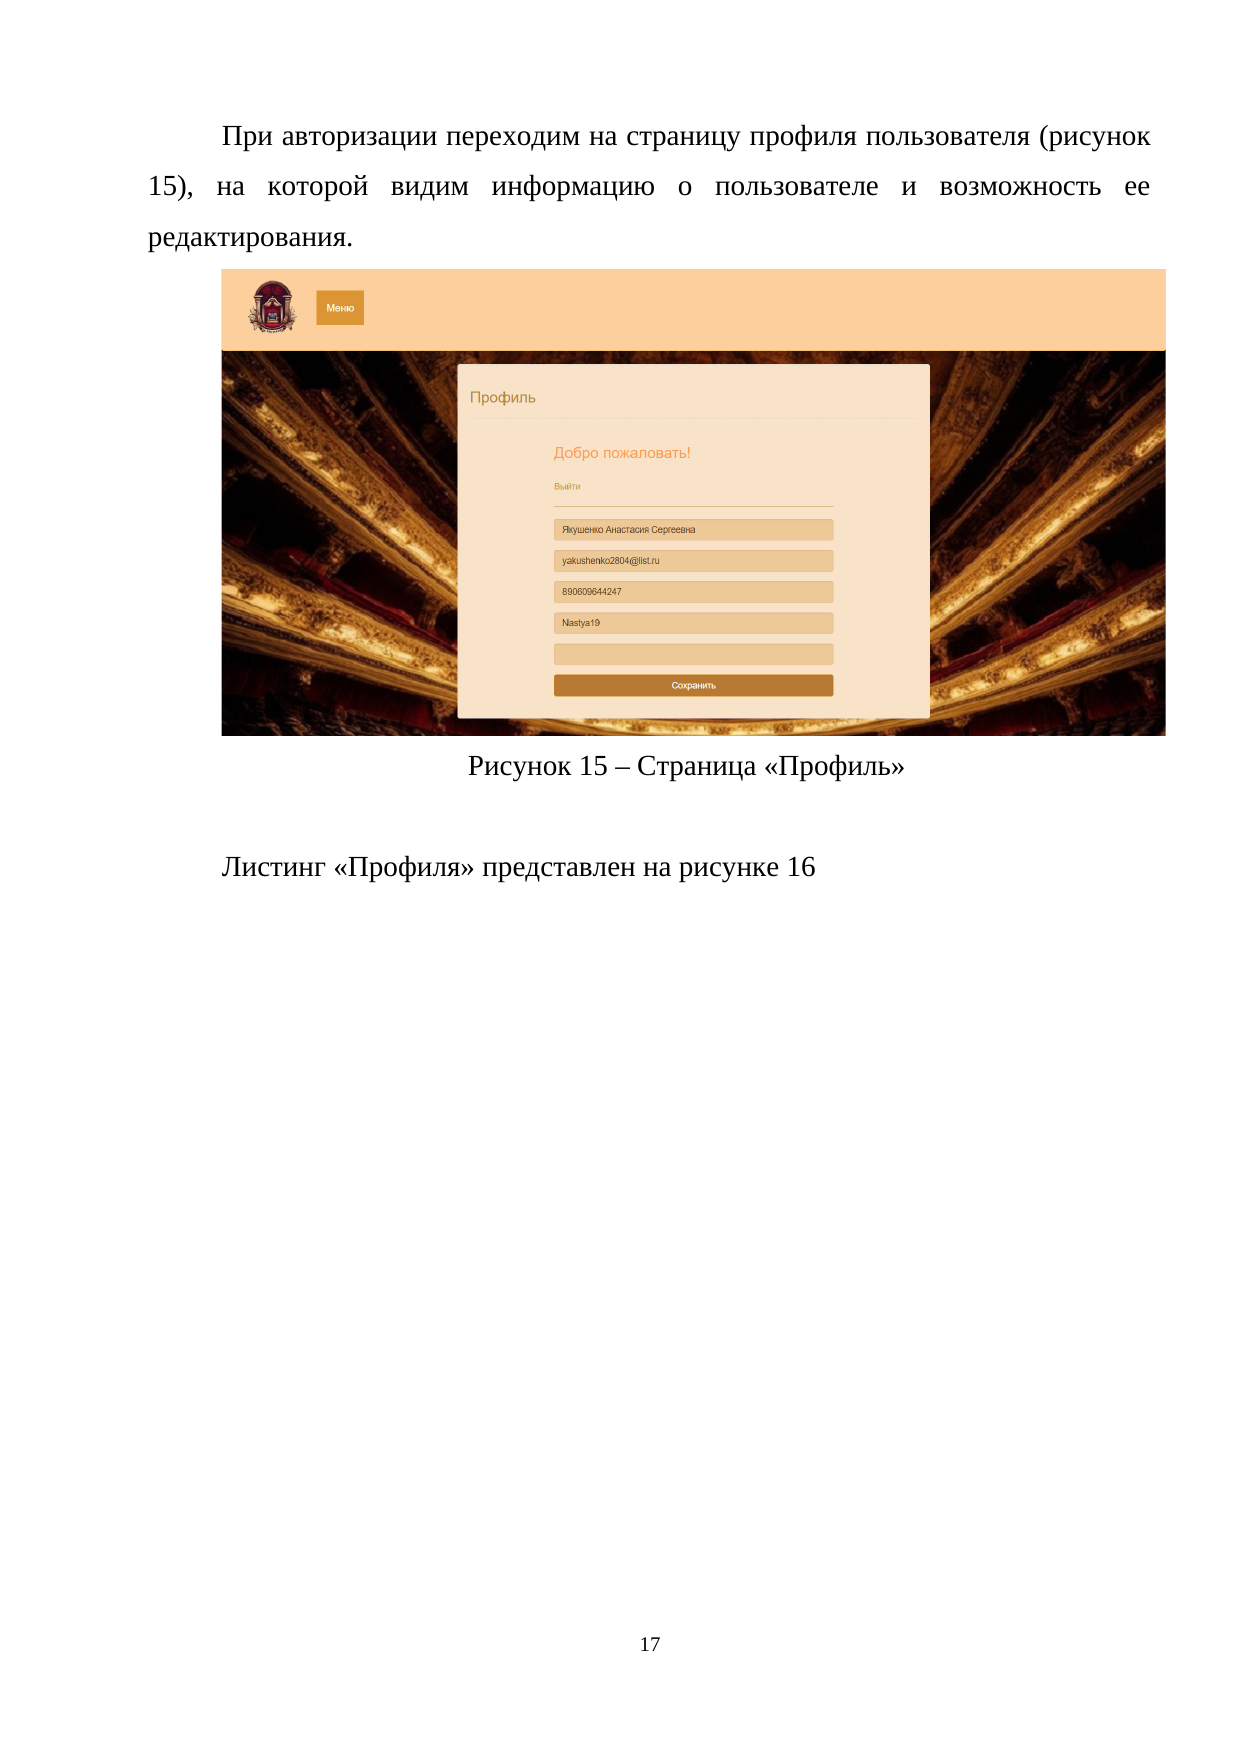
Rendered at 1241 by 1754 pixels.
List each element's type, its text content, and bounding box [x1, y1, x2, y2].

text Листинг «Профиля» представлен на рисунке 16 [148, 849, 1152, 882]
text При авторизации переходим на страницу профиля пользователя (рисунок 15), на которой видим информацию о пользователе и возможность ее редактирования. [148, 118, 1152, 252]
text Рисунок 15 – Страница «Профиль» [148, 748, 1152, 782]
picture [221, 269, 1166, 736]
